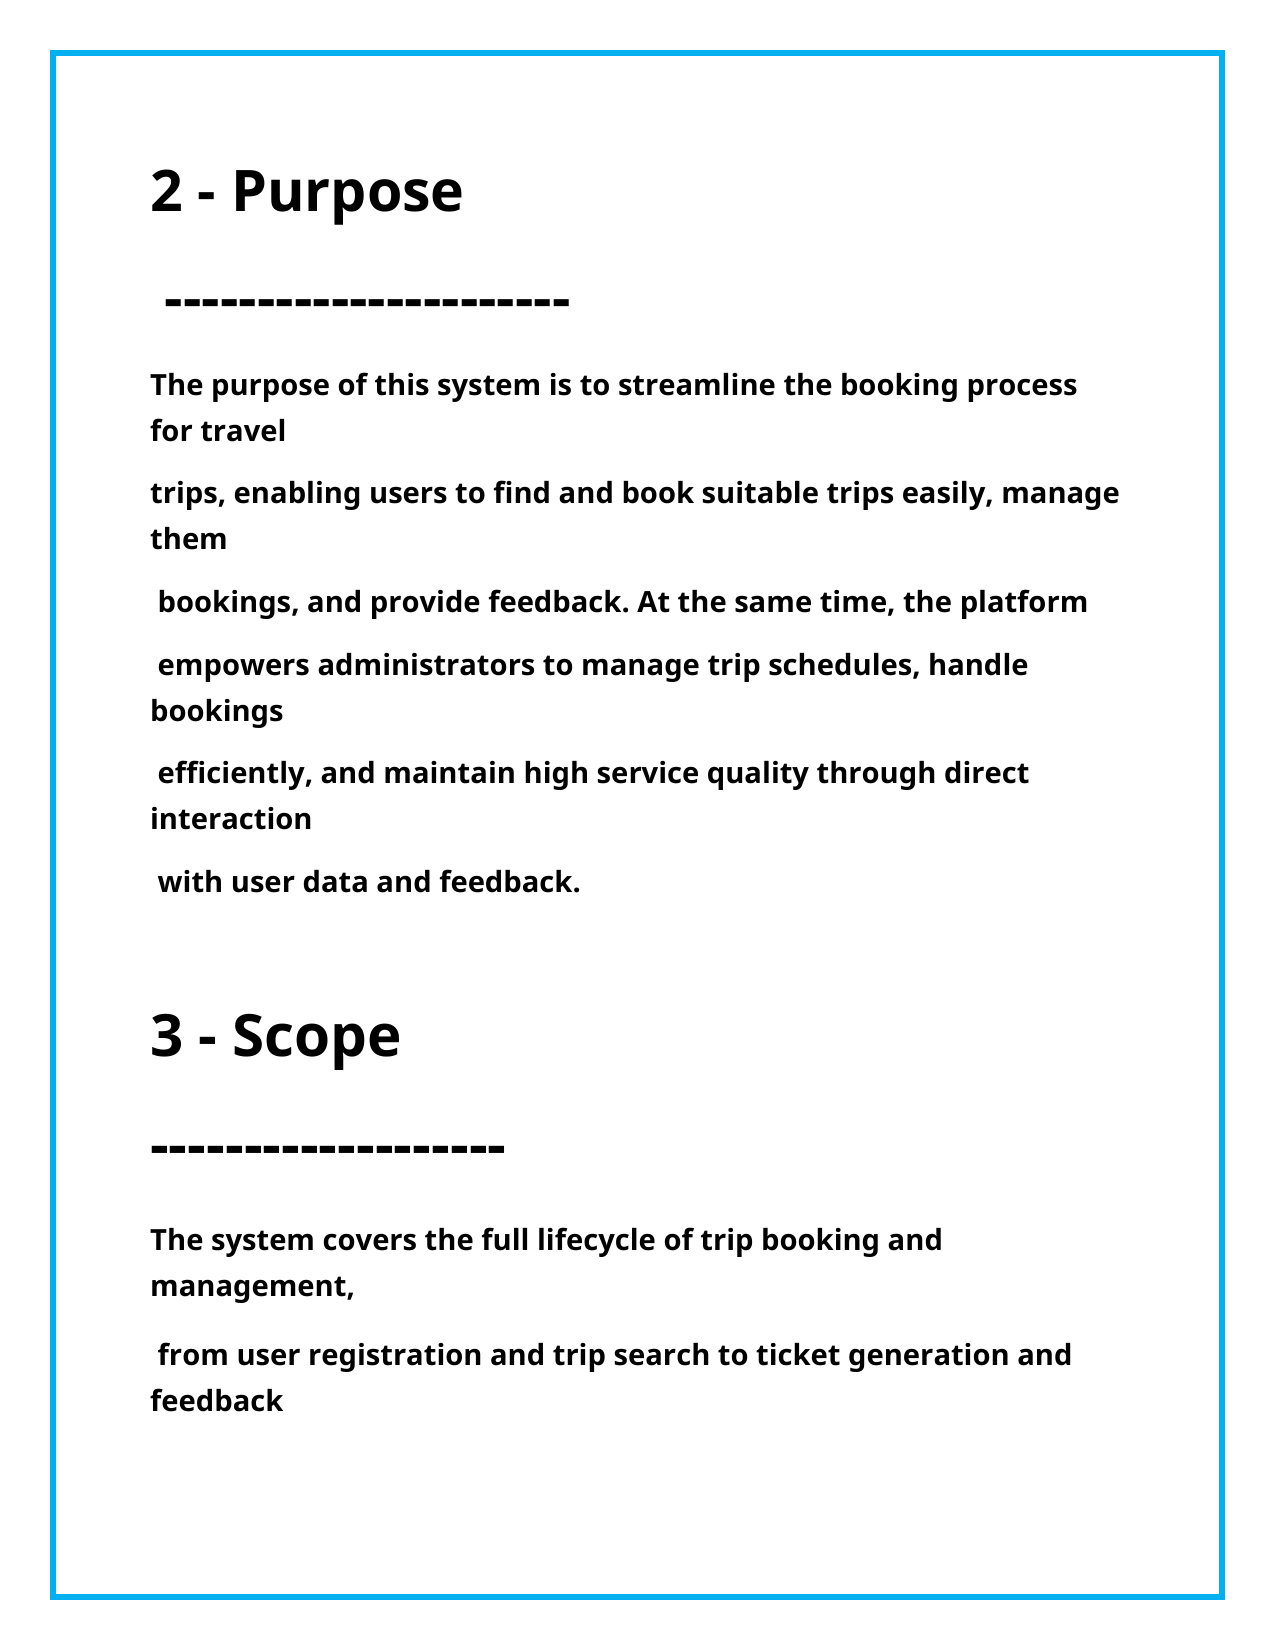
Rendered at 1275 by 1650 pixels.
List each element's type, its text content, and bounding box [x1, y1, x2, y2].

text The system covers the full lifecycle of trip booking and management, [150, 1219, 1125, 1304]
text 2 - Purpose [150, 150, 1125, 228]
text ------------------- [150, 1103, 1125, 1183]
text bookings, and provide feedback. At the same time, the platform [150, 581, 1125, 621]
text with user data and feedback. [150, 861, 1125, 901]
text 3 - Scope [150, 994, 1125, 1074]
text trips, enabling users to find and book suitable trips easily, manage them [150, 473, 1125, 558]
text efficiently, and maintain high service quality through direct interaction [150, 752, 1125, 838]
text empowers administrators to manage trip schedules, handle bookings [150, 644, 1125, 729]
text from user registration and trip search to ticket generation and feedback [150, 1334, 1125, 1420]
text The purpose of this system is to streamline the booking process for travel [150, 364, 1125, 450]
text ---------------------- [150, 257, 1125, 335]
